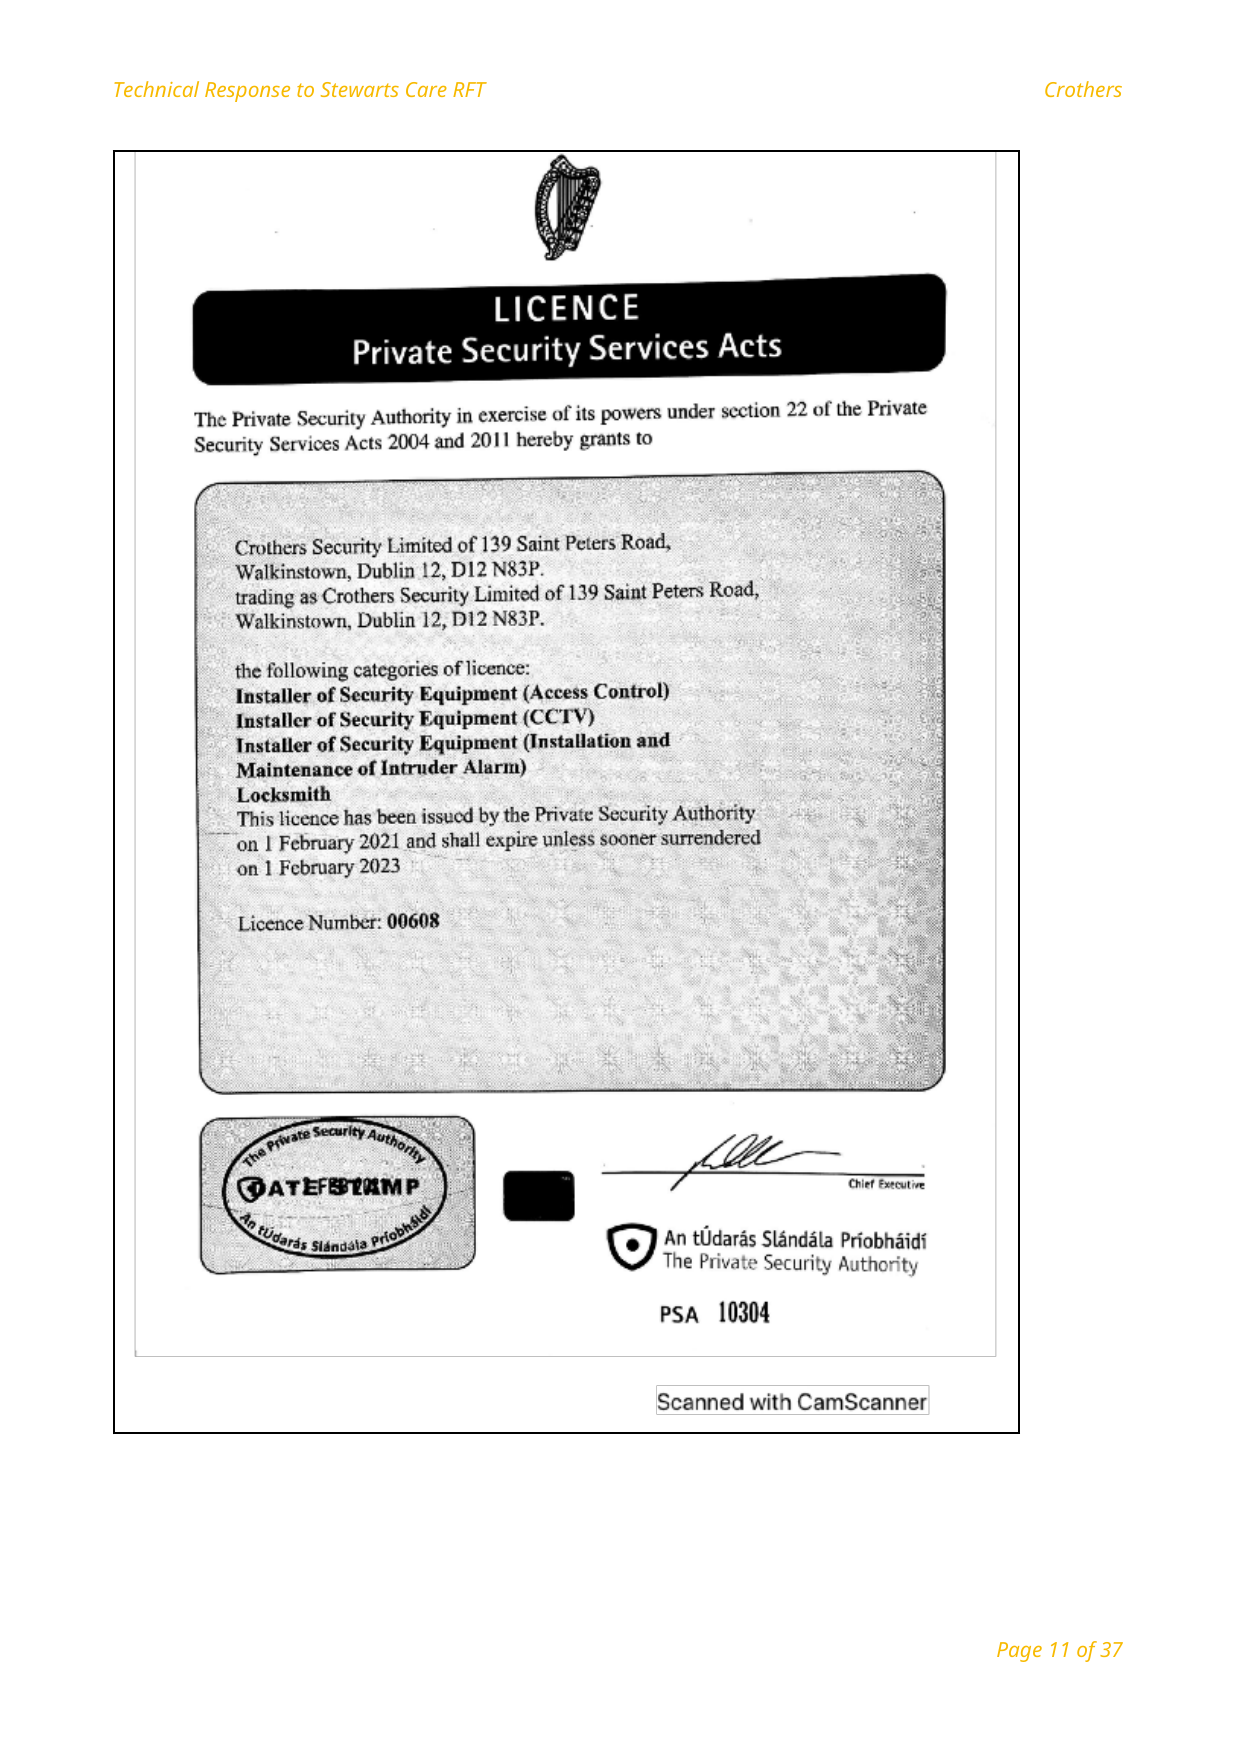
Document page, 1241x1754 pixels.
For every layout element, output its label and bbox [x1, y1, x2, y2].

picture [115, 152, 1018, 1432]
